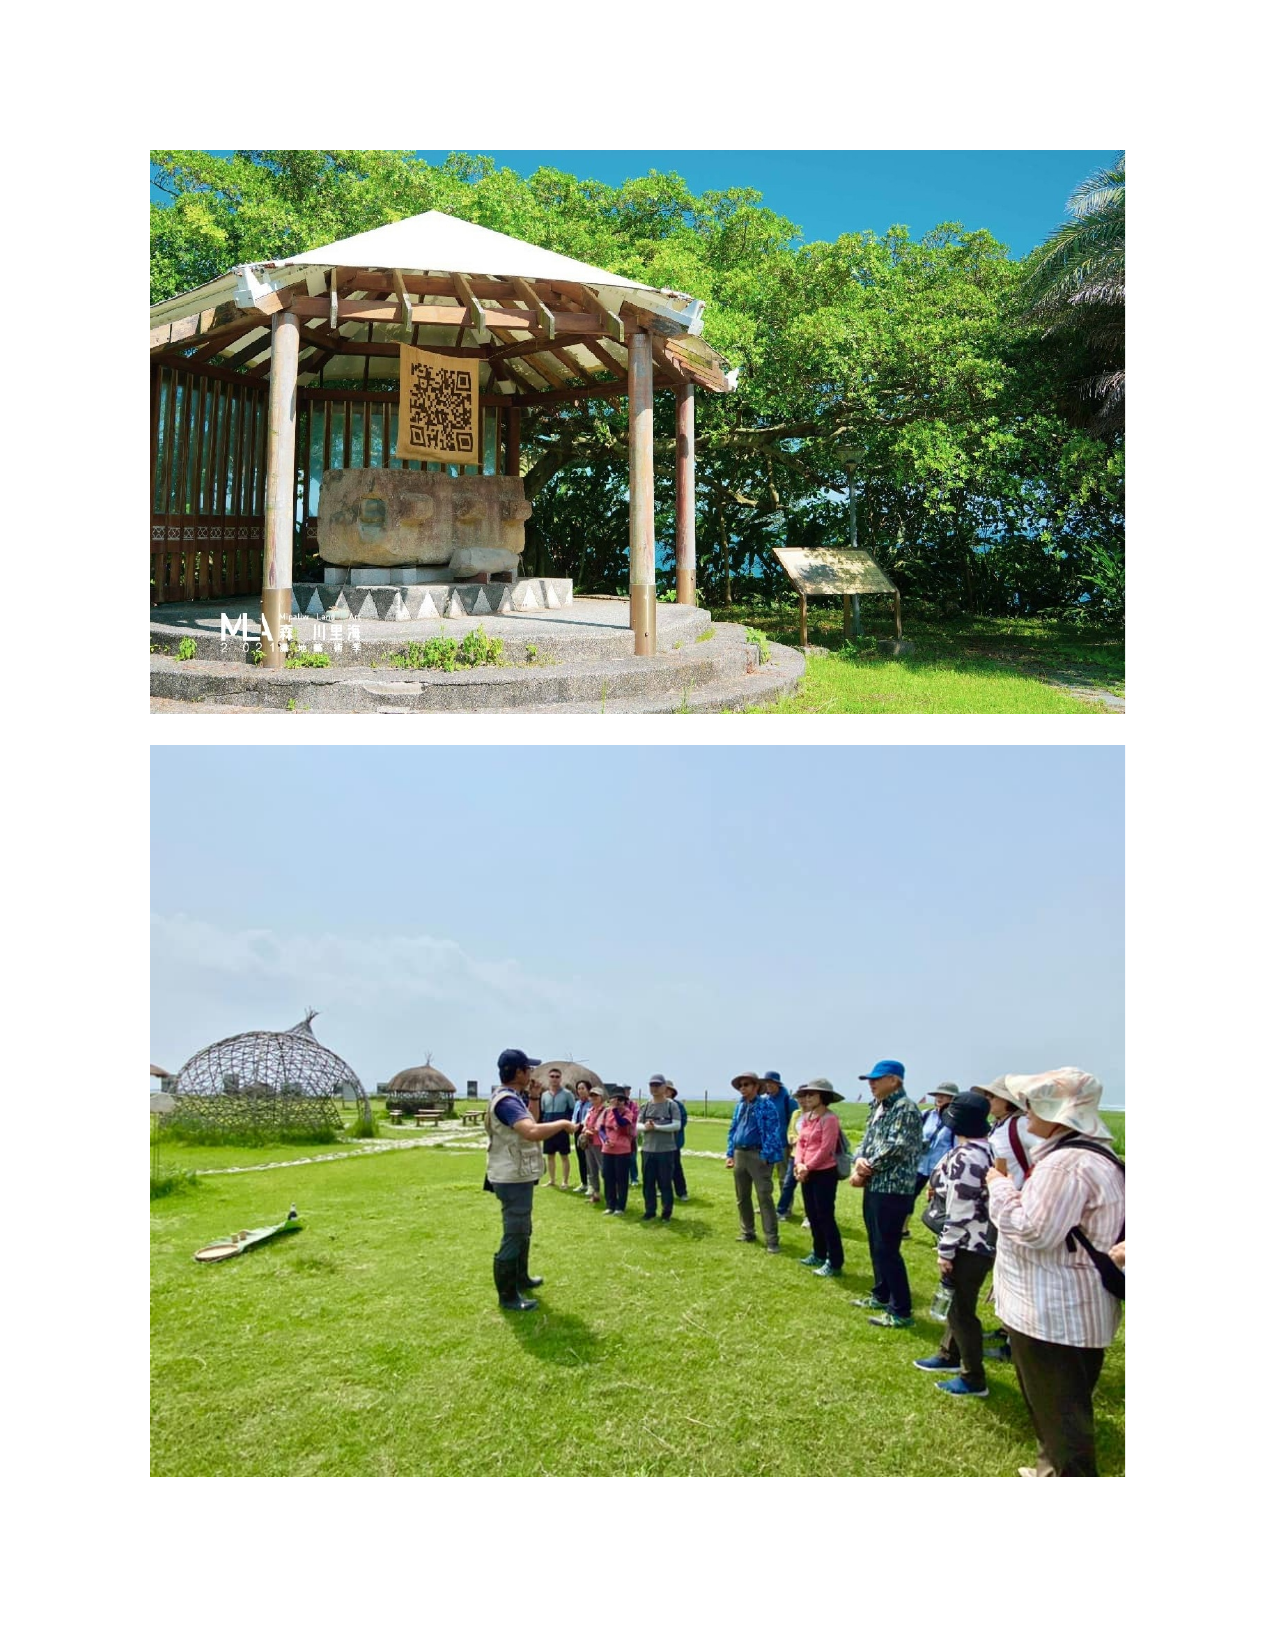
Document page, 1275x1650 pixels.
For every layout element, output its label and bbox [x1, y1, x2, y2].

picture [150, 745, 1125, 1477]
picture [150, 150, 1125, 714]
